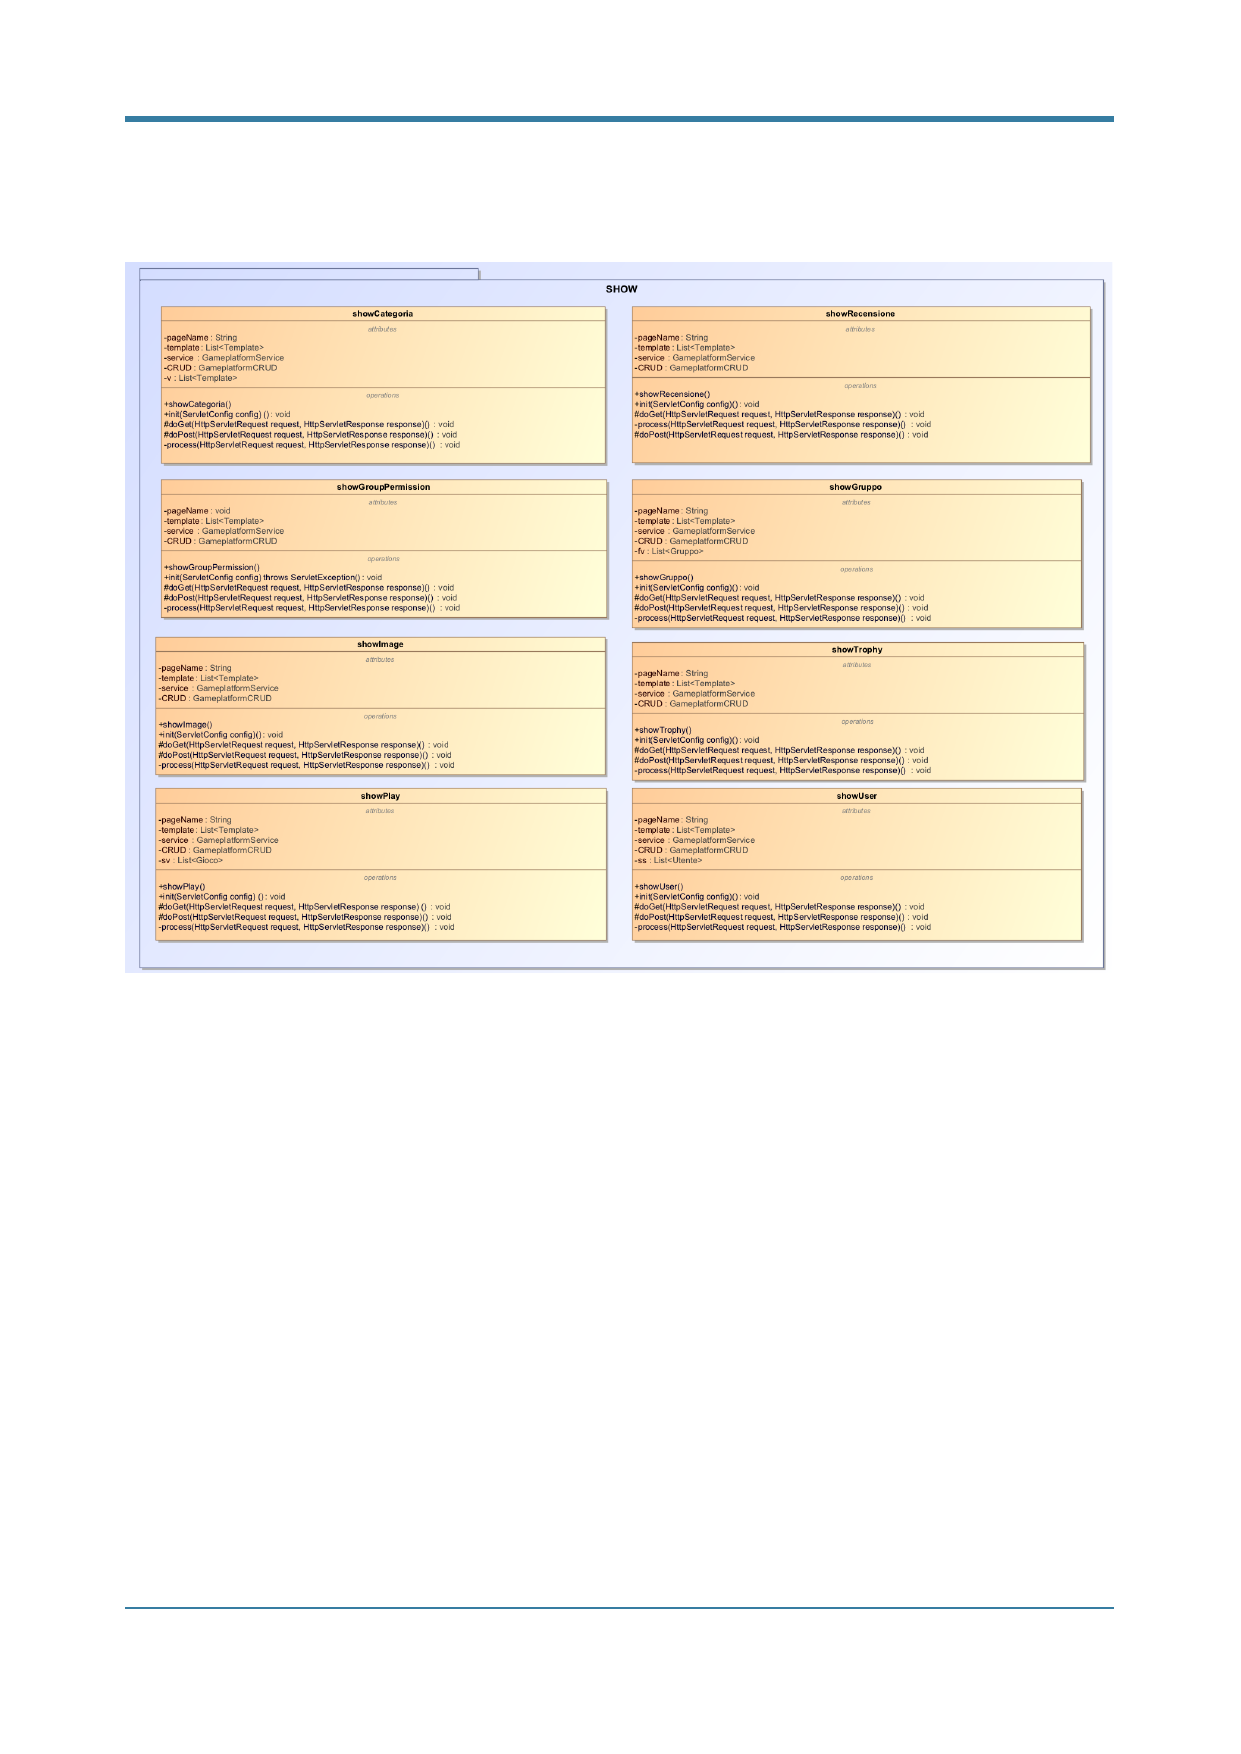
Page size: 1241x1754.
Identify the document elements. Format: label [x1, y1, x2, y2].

picture [125, 262, 1113, 973]
